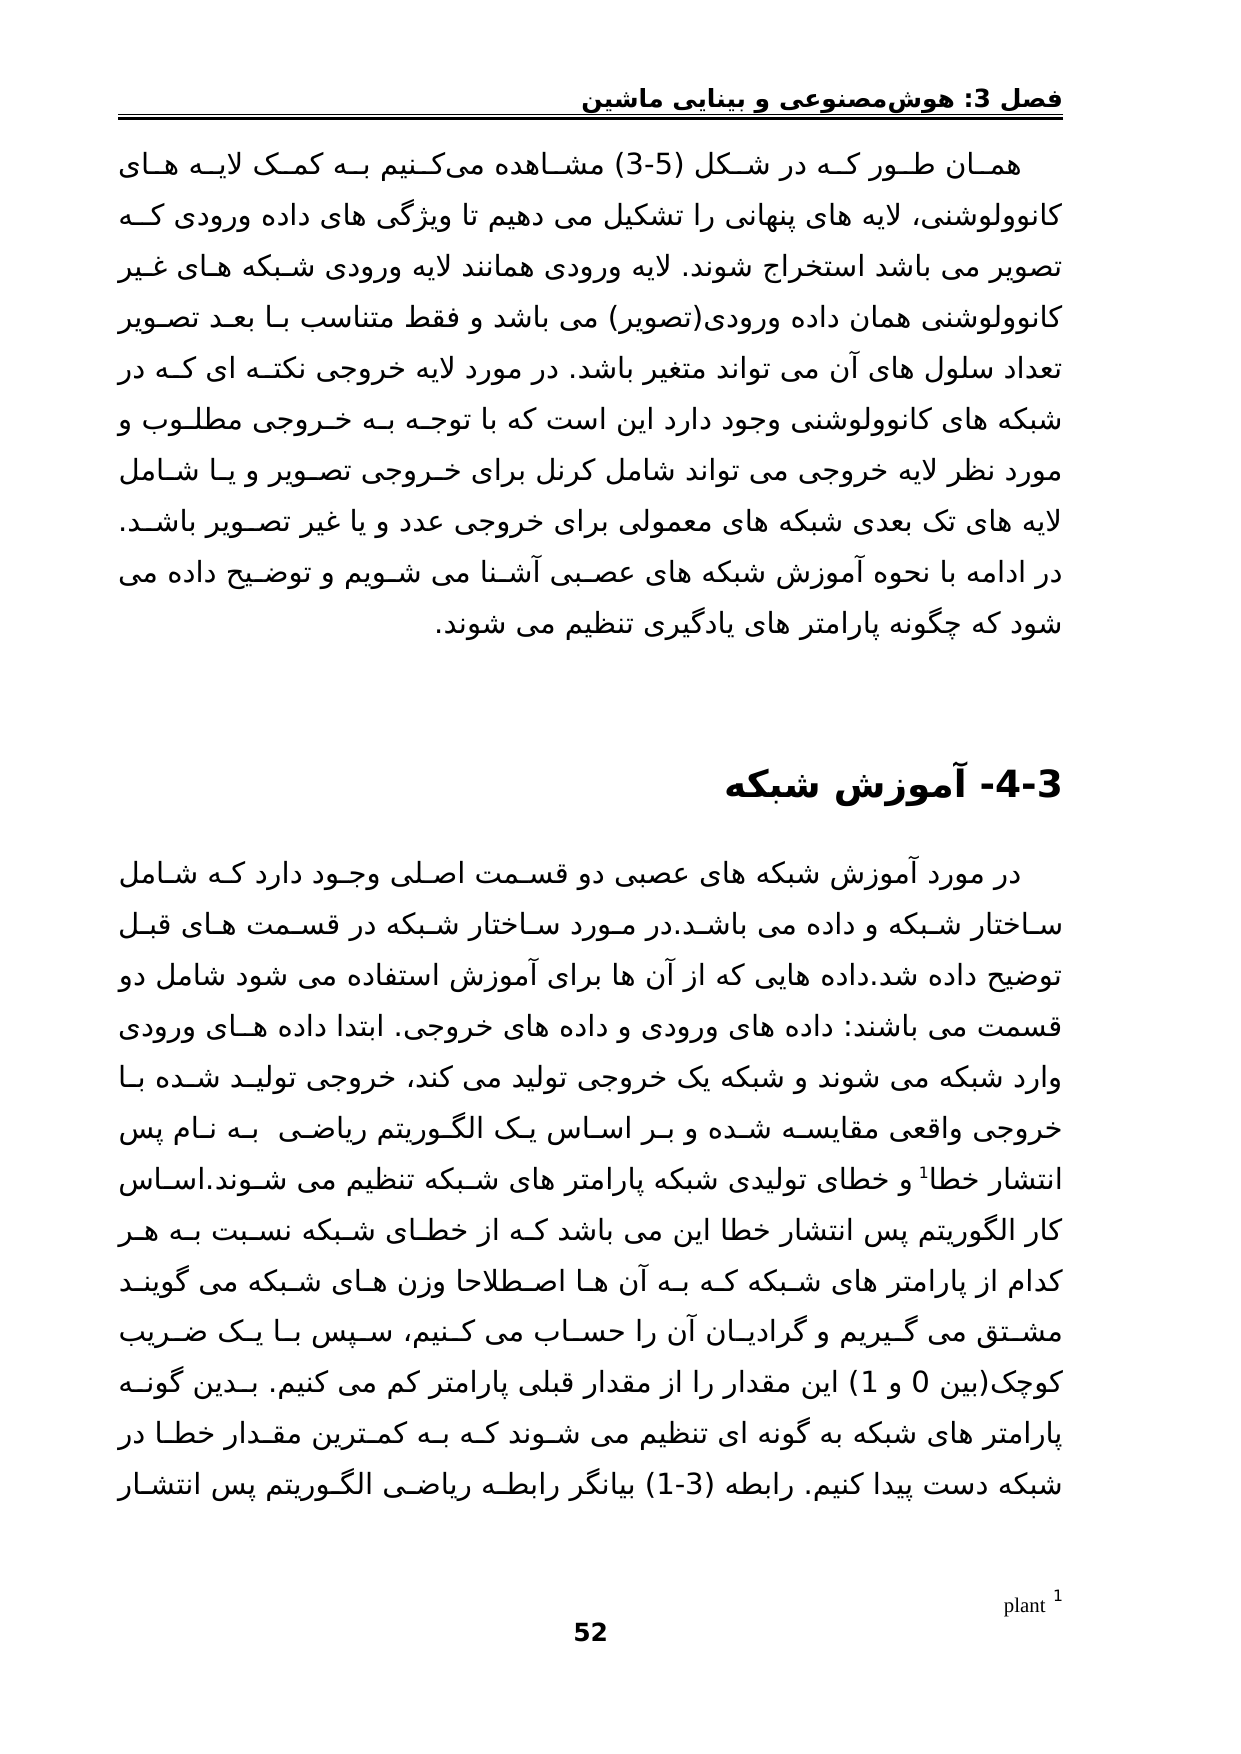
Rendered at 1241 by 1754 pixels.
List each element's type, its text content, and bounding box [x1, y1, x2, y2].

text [118, 856, 1063, 1502]
list 4-3- آموزش شبکه [118, 763, 1063, 806]
text همان طور که در شکل (5-3) مشاهده می‌کنیم به کمک لایه های کانوولوشنی، لایه های پنهانی را تشکیل می دهیم تا ویژگی های داده ورودی که تصویر می باشد استخراج شوند. لایه ورودی همانند لایه ورودی شبکه های غیر کانوولوشنی همان داده ورودی(تصویر) می باشد و فقط متناسب با بعد تصویر تعداد سلول های آن می تواند متغیر باشد. در مورد لایه خروجی نکته ای که در شبکه های کانوولوشنی وجود دارد این است که با توجه به خروجی مطلوب و مورد نظر لایه خروجی می تواند شامل کرنل برای خروجی تصویر و یا شامل لایه های تک بعدی شبکه های معمولی برای خروجی عدد و یا غیر تصویر باشد. در ادامه با نحوه آموزش شبکه های عصبی آشنا می شویم و توضیح داده می شود که چگونه پارامتر های یادگیری تنظیم می شوند. [118, 148, 1063, 640]
